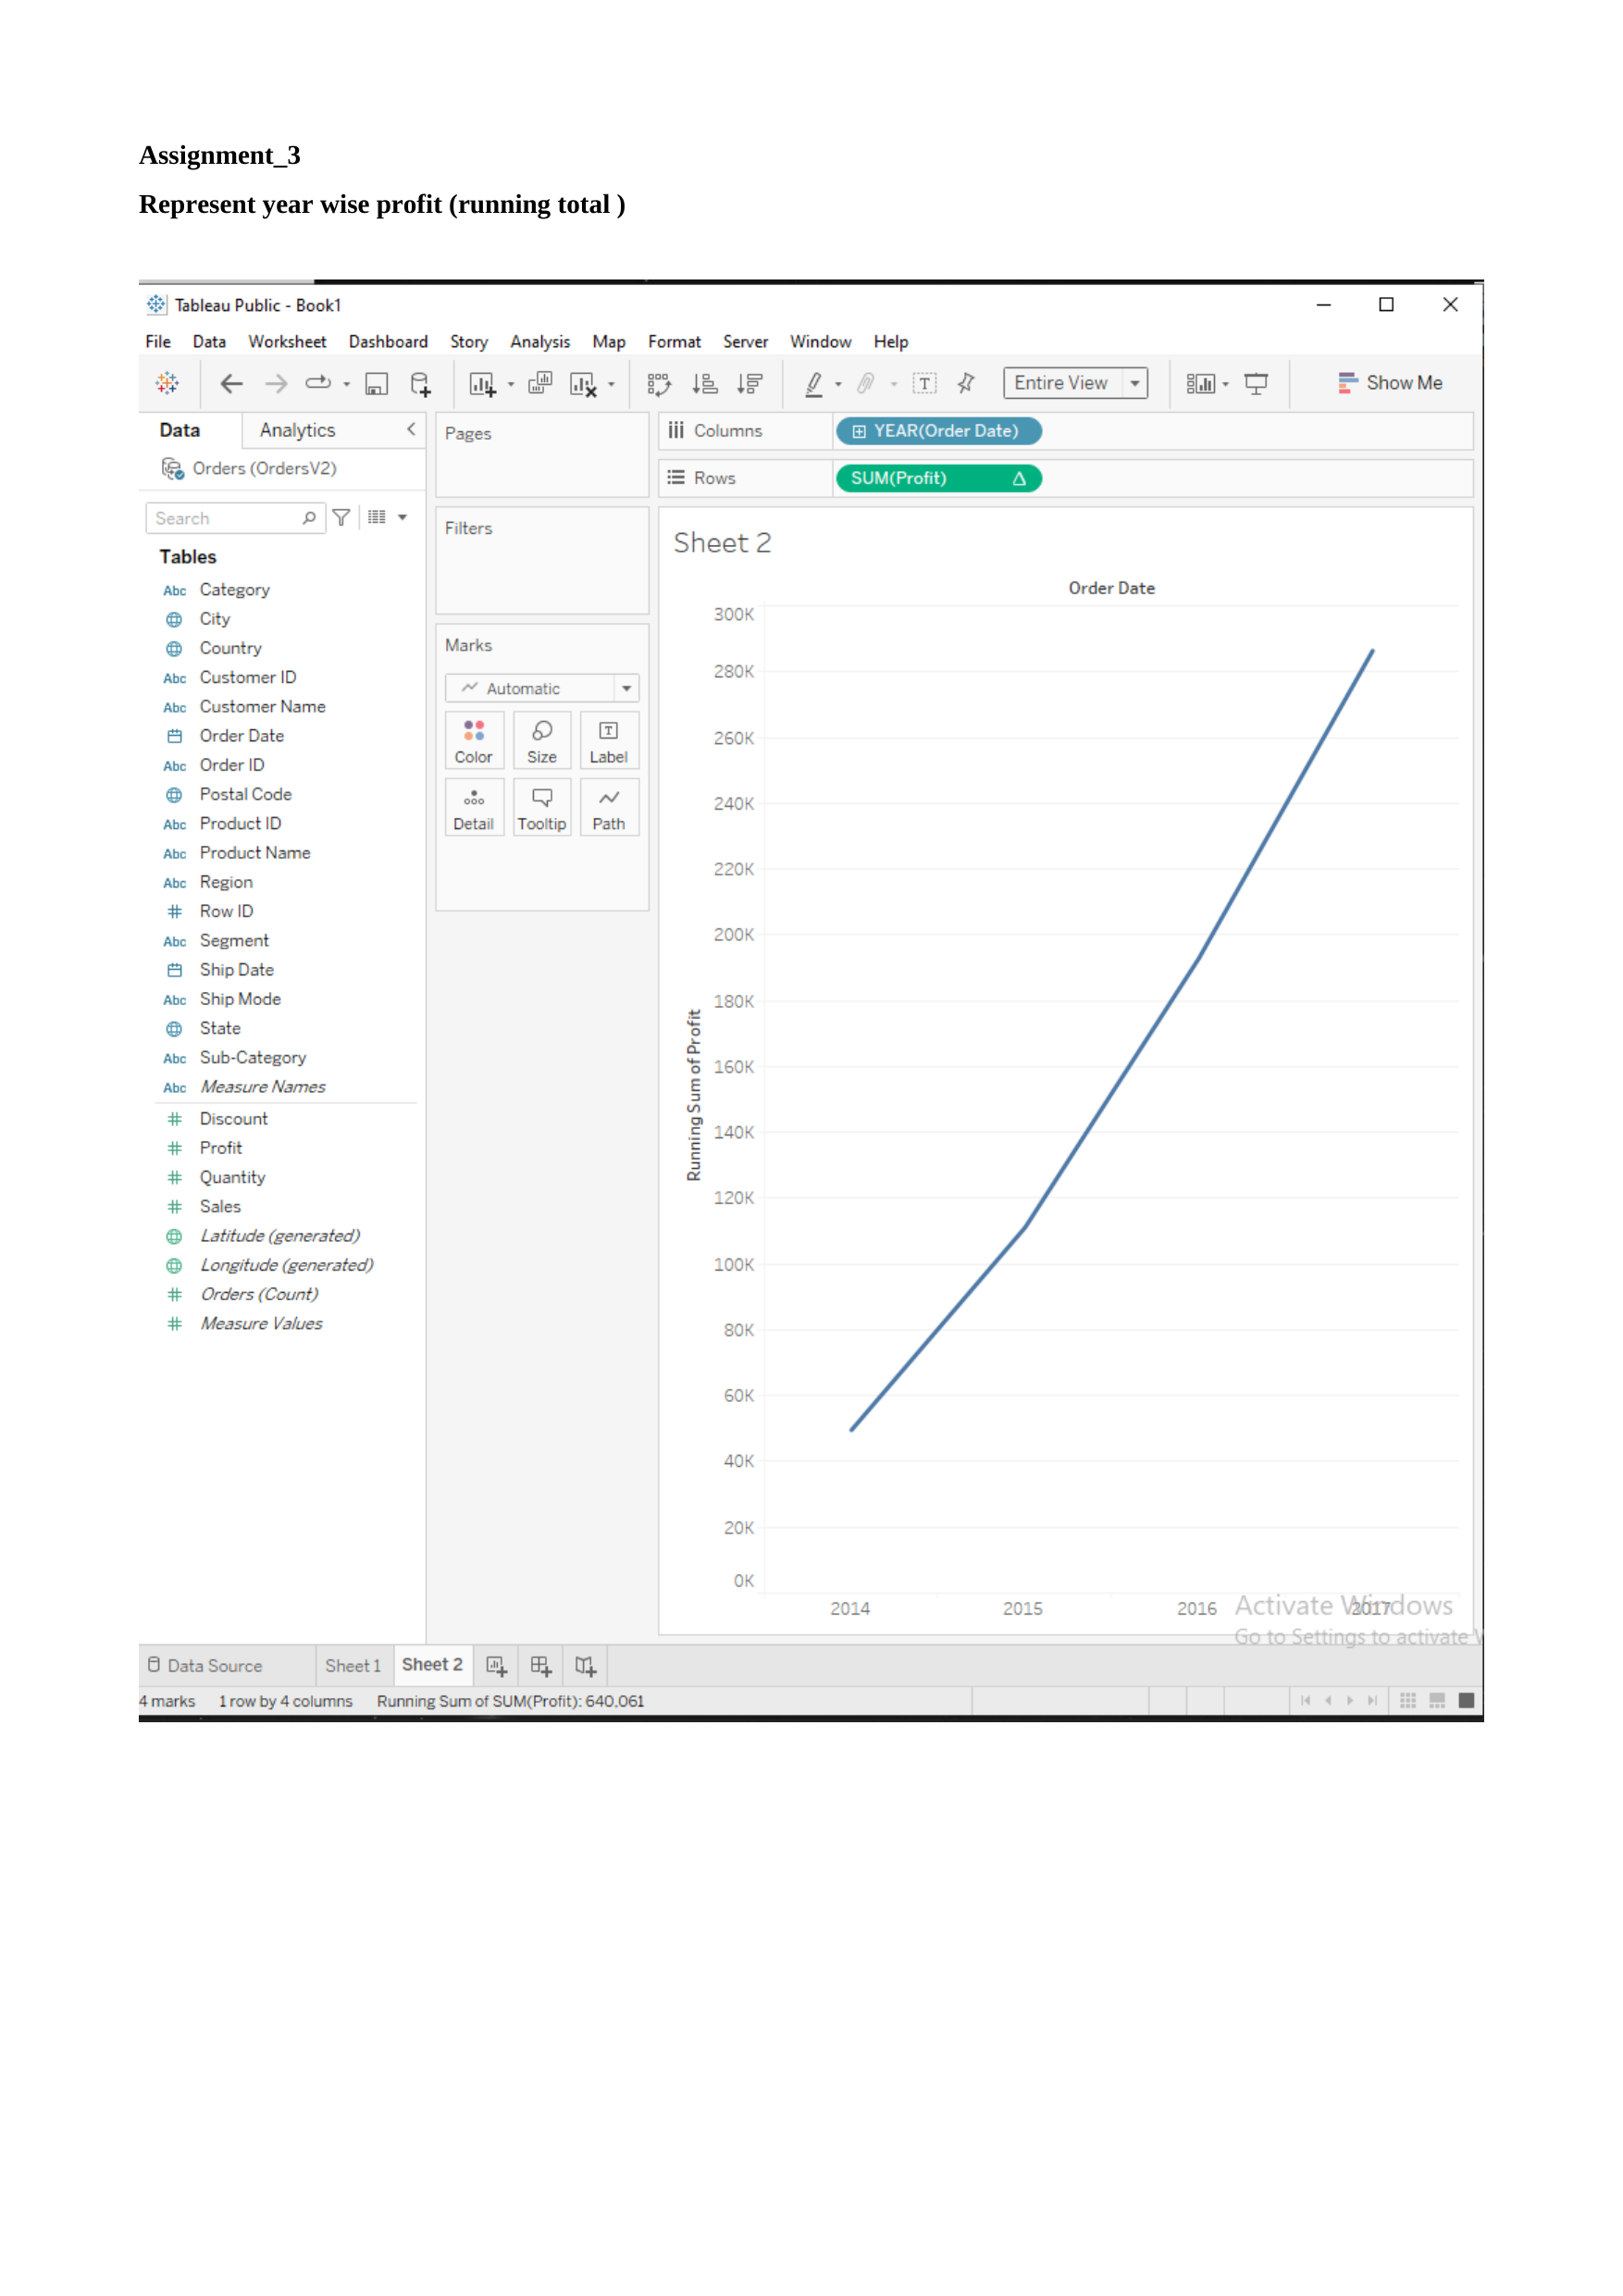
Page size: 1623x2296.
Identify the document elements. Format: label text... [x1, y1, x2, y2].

text Represent year wise profit (running total ) [139, 188, 1484, 218]
picture [139, 279, 1484, 1722]
text Assignment_3 [139, 139, 1484, 169]
